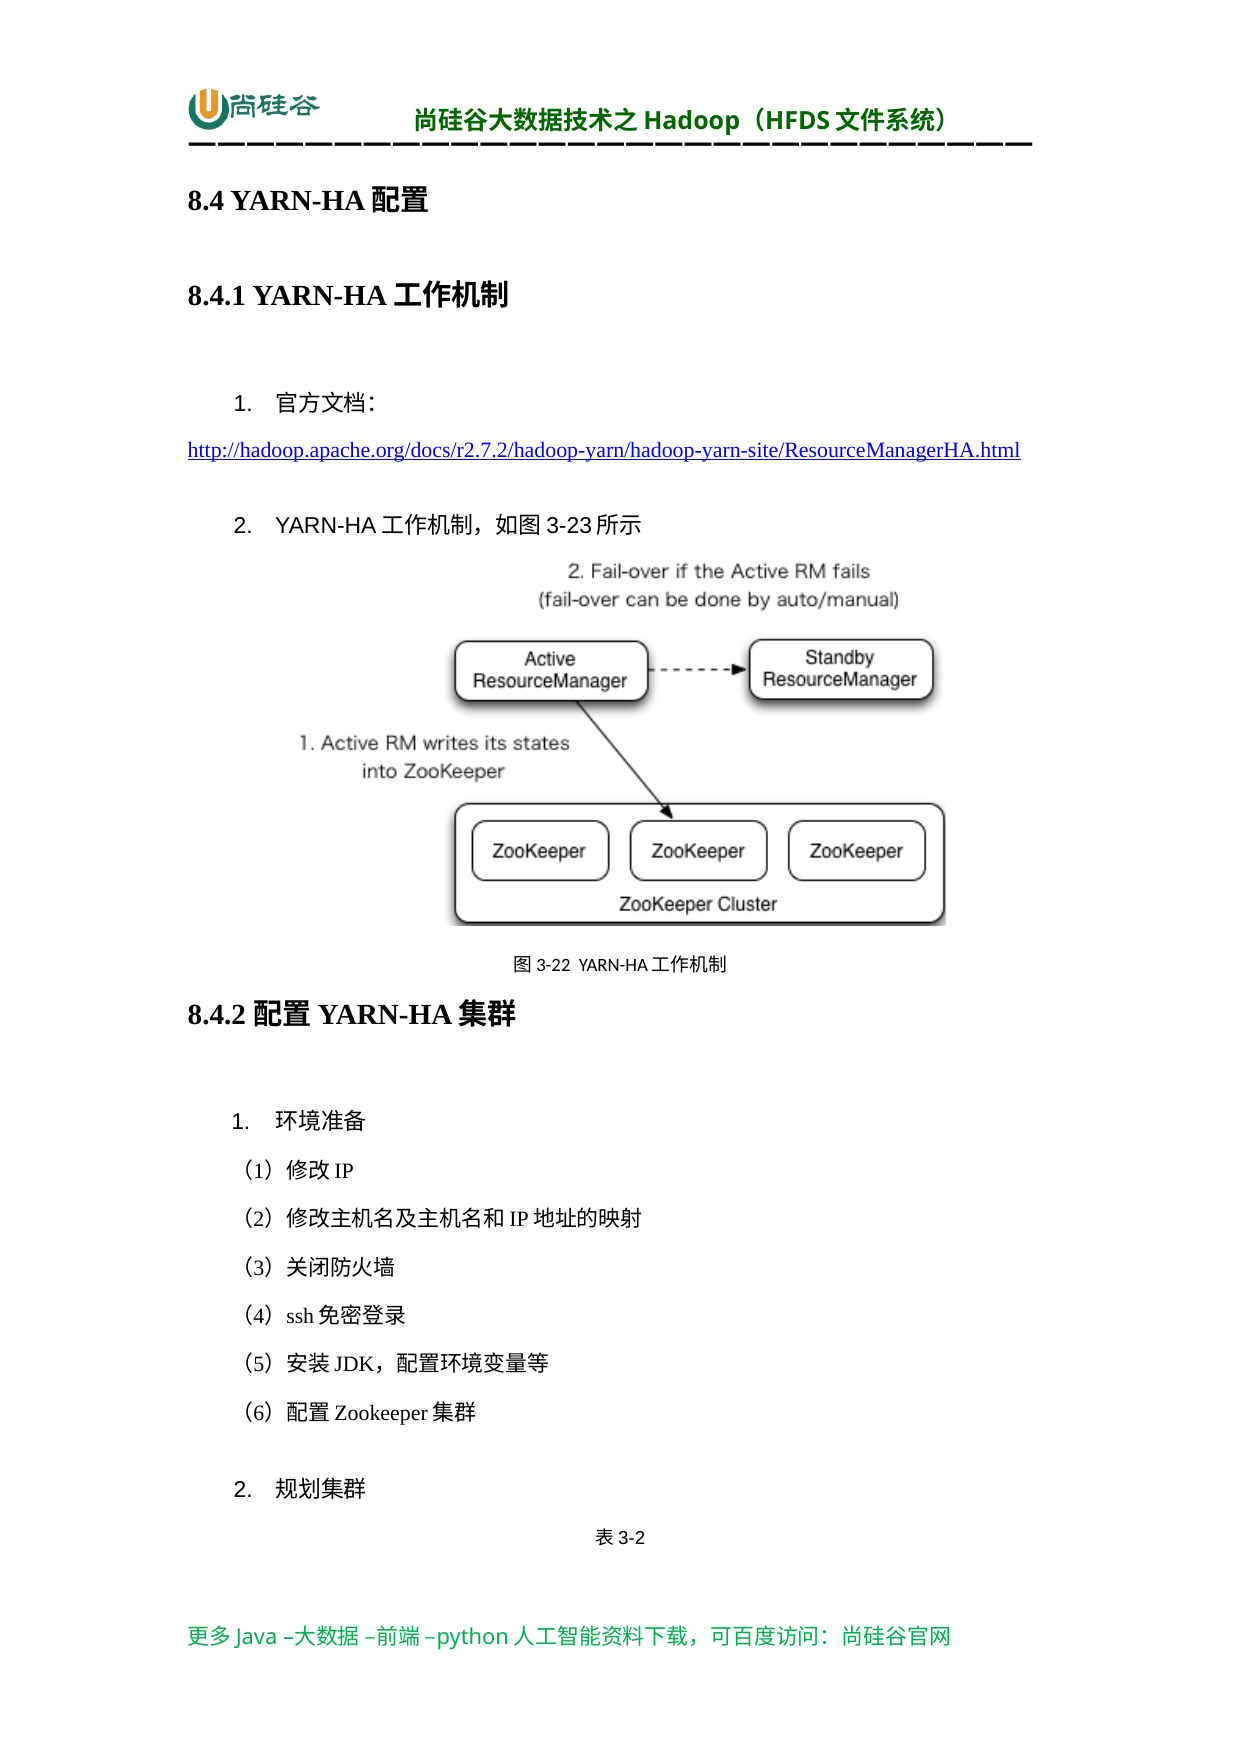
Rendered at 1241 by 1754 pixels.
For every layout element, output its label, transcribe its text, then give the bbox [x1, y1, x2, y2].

subtitle 8.4.1 YARN-HA工作机制 [187, 260, 1053, 325]
text （3）关闭防火墙 [231, 1249, 1053, 1282]
subtitle 8.4 YARN-HA配置 [187, 165, 1053, 230]
text http://hadoop.apache.org/docs/r2.7.2/hadoop-yarn/hadoop-yarn-site/ResourceManagerHA.html [187, 433, 1053, 466]
text 1. 环境准备 [187, 1087, 1053, 1152]
text （2）修改主机名及主机名和IP地址的映射 [231, 1201, 1053, 1233]
text 图3-22 YARN-HA工作机制 [187, 947, 1053, 979]
text （4）ssh免密登录 [231, 1297, 1053, 1330]
text （6）配置Zookeeper集群 [187, 1394, 1053, 1427]
text 2. 规划集群 [187, 1455, 1053, 1520]
text 表3-2 [187, 1520, 1053, 1553]
picture [294, 556, 947, 926]
text （1）修改IP [231, 1152, 1053, 1185]
text 1. 官方文档： [187, 368, 1053, 433]
picture [187, 88, 320, 130]
text 2. YARN-HA工作机制，如图3-23所示 [187, 492, 1053, 557]
text （5）安装JDK，配置环境变量等 [231, 1346, 1053, 1378]
subtitle 8.4.2 配置YARN-HA集群 [187, 979, 1053, 1044]
